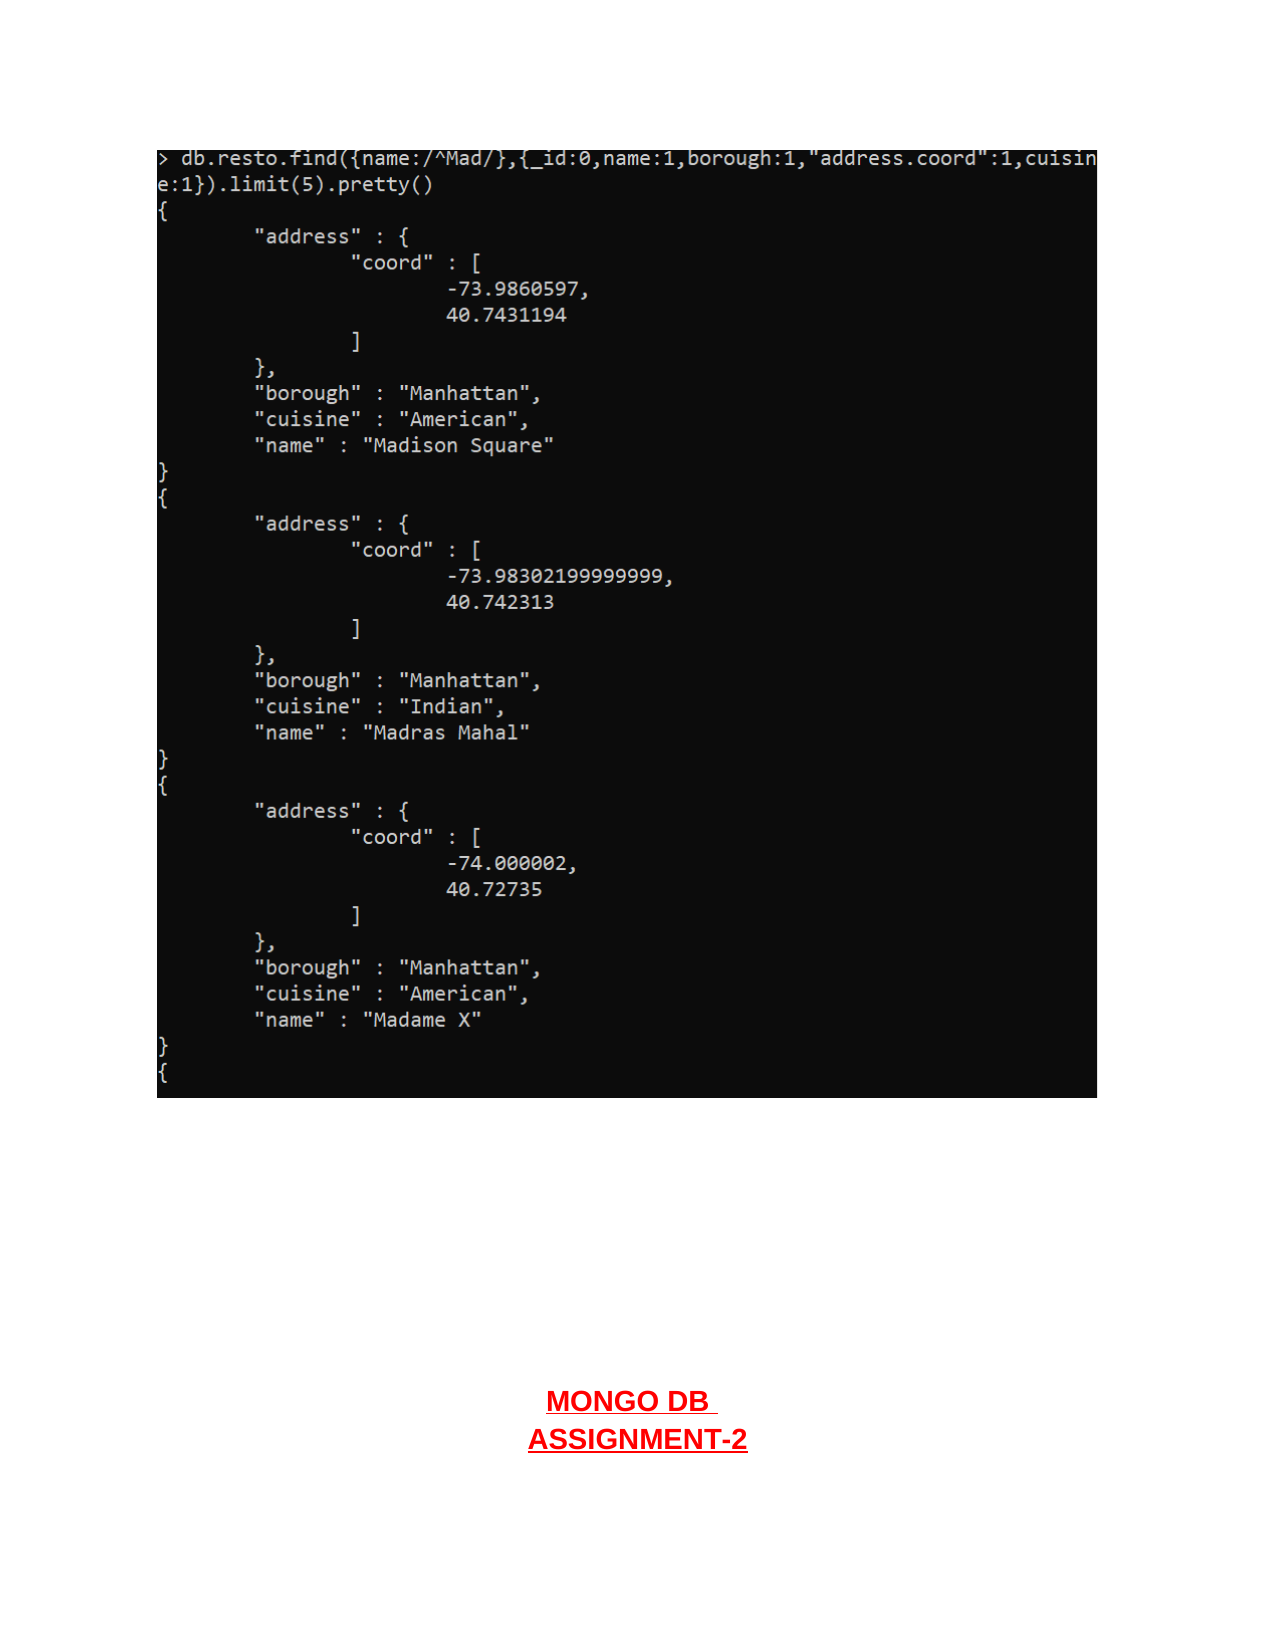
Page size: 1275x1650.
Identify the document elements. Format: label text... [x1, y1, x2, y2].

text ASSIGNMENT-2 [150, 1422, 1125, 1456]
text MONGO DB [150, 1383, 1125, 1417]
picture [157, 150, 1098, 1098]
